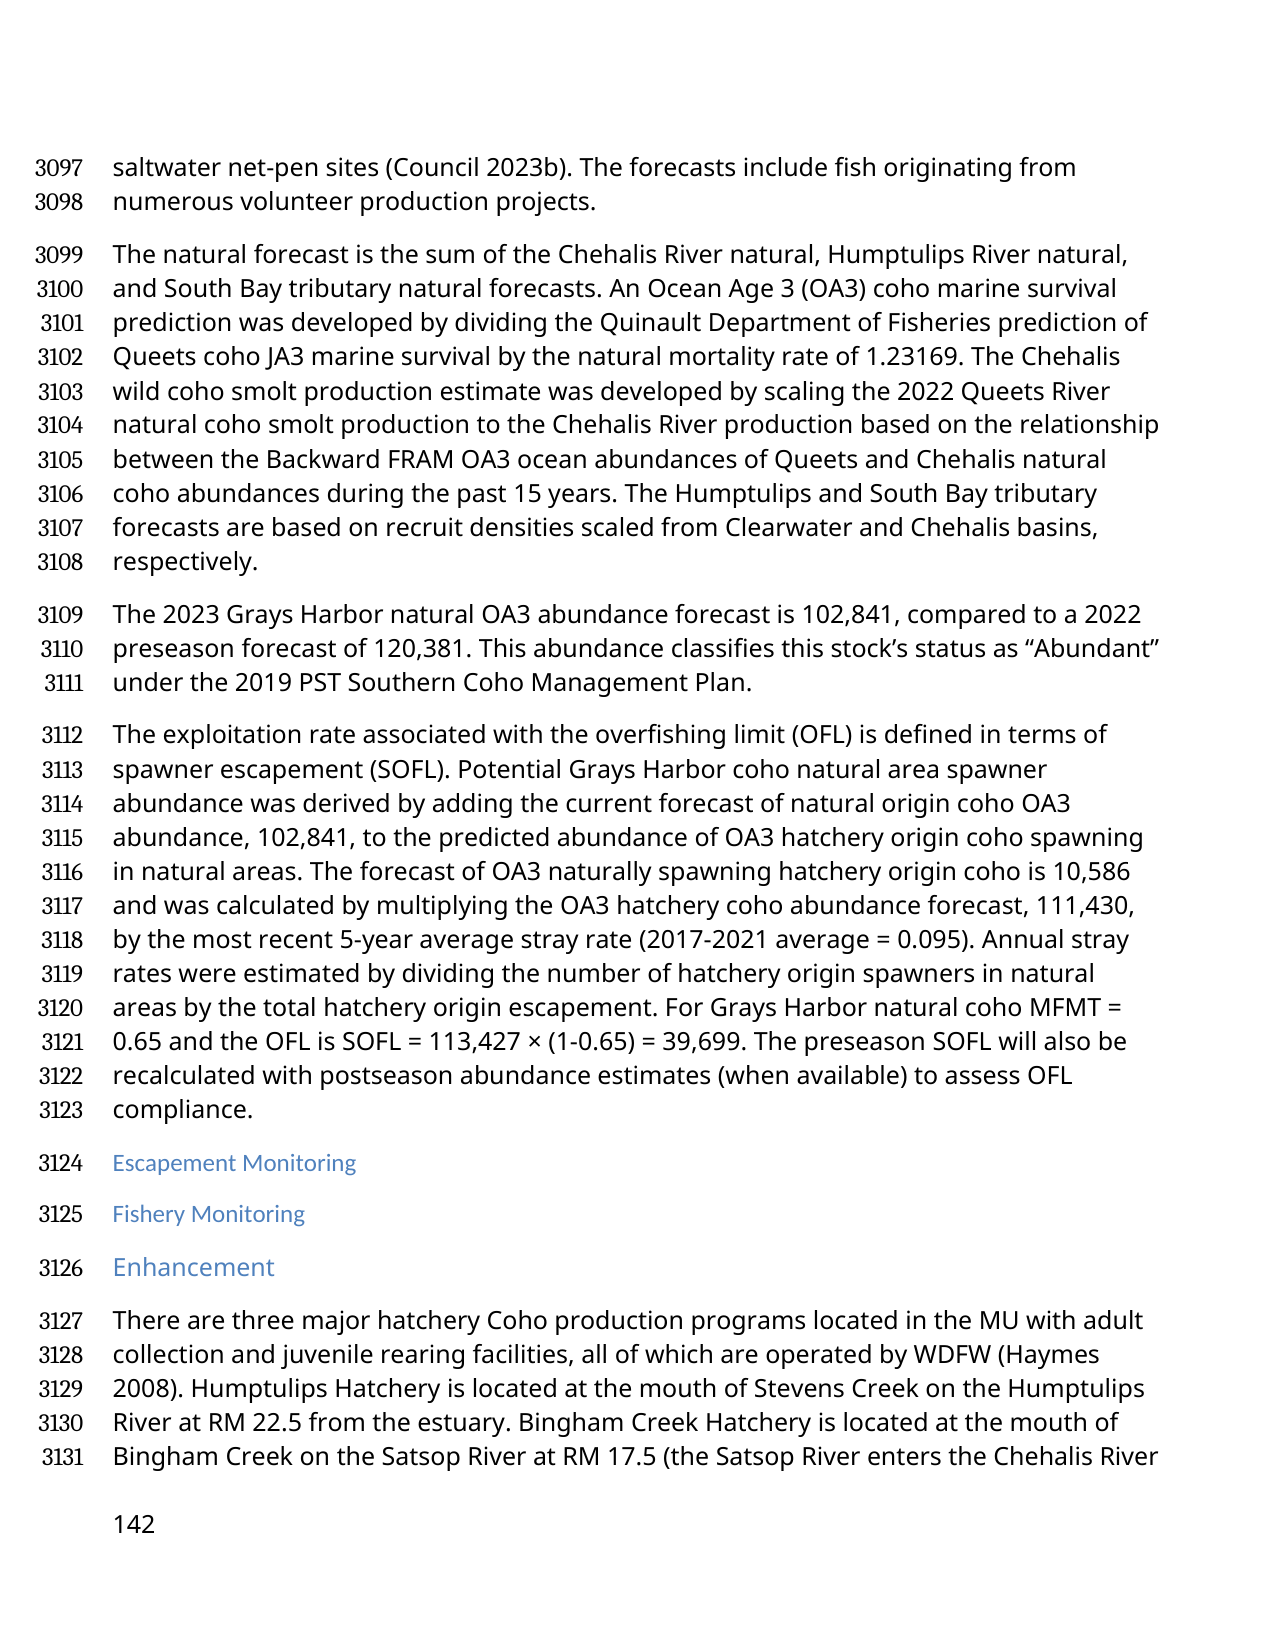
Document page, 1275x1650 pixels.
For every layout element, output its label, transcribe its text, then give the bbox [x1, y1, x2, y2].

text The 2023 Grays Harbor natural OA3 abundance forecast is 102,841, compared to a 2022 preseason forecast of 120,381. This abundance classifies this stock’s status as “Abundant” under the 2019 PST Southern Coho Management Plan. [112, 596, 1162, 698]
subtitle Escapement Monitoring [112, 1147, 1162, 1177]
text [112, 150, 1162, 218]
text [112, 1302, 1162, 1473]
subtitle Fishery Monitoring [112, 1198, 1162, 1229]
subtitle Enhancement [112, 1249, 1162, 1283]
text The natural forecast is the sum of the Chehalis River natural, Humptulips River natural, and South Bay tributary natural forecasts. An Ocean Age 3 (OA3) coho marine survival prediction was developed by dividing the Quinault Department of Fisheries prediction of Queets coho JA3 marine survival by the natural mortality rate of 1.23169. The Chehalis wild coho smolt production estimate was developed by scaling the 2022 Queets River natural coho smolt production to the Chehalis River production based on the relationship between the Backward FRAM OA3 ocean abundances of Queets and Chehalis natural coho abundances during the past 15 years. The Humptulips and South Bay tributary forecasts are based on recruit densities scaled from Clearwater and Chehalis basins, respectively. [112, 237, 1162, 577]
text The exploitation rate associated with the overfishing limit (OFL) is defined in terms of spawner escapement (SOFL). Potential Grays Harbor coho natural area spawner abundance was derived by adding the current forecast of natural origin coho OA3 abundance, 102,841, to the predicted abundance of OA3 hatchery origin coho spawning in natural areas. The forecast of OA3 naturally spawning hatchery origin coho is 10,586 and was calculated by multiplying the OA3 hatchery coho abundance forecast, 111,430, by the most recent 5-year average stray rate (2017-2021 average = 0.095). Annual stray rates were estimated by dividing the number of hatchery origin spawners in natural areas by the total hatchery origin escapement. For Grays Harbor natural coho MFMT = 0.65 and the OFL is SOFL = 113,427 × (1-0.65) = 39,699. The preseason SOFL will also be recalculated with postseason abundance estimates (when available) to assess OFL compliance. [112, 717, 1162, 1126]
